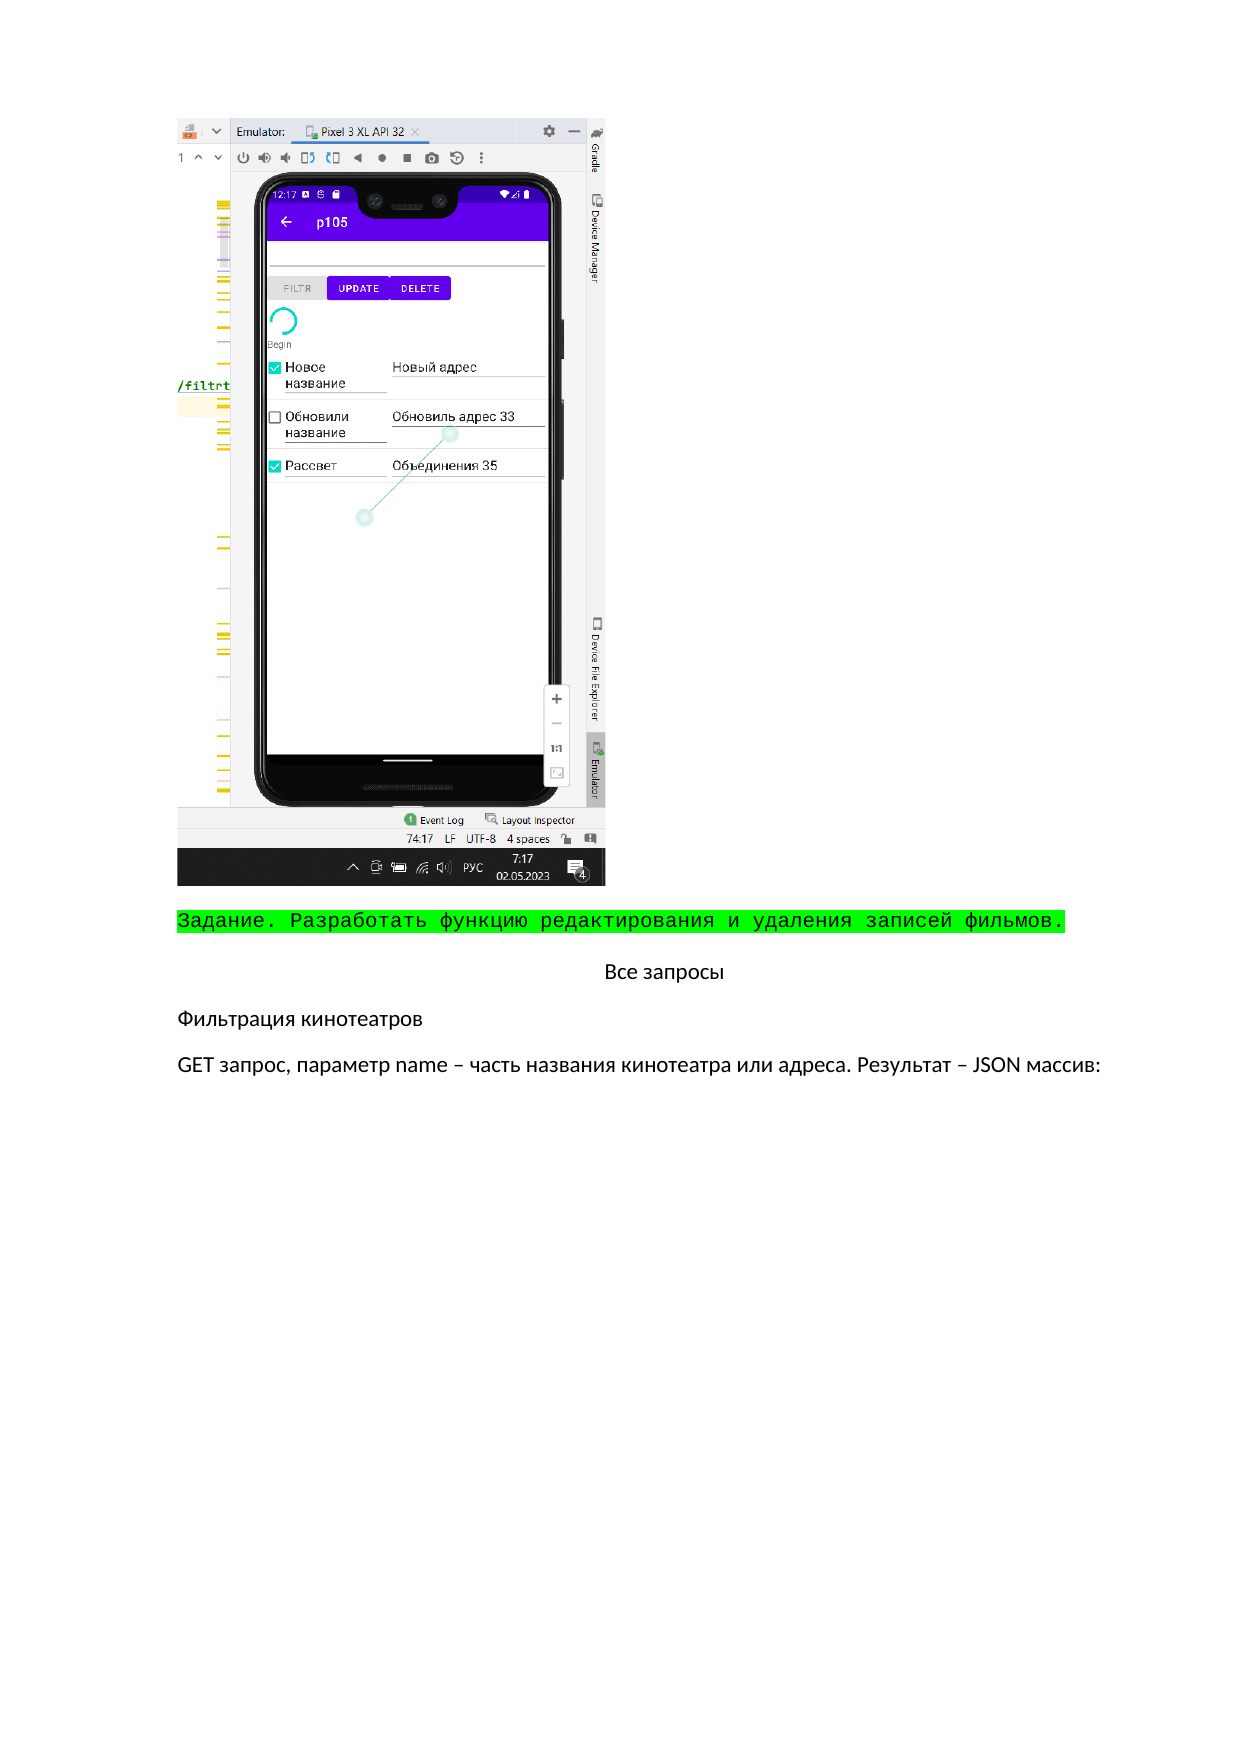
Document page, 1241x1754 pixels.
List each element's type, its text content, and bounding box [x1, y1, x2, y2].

text GET запрос, параметр name – часть названия кинотеатра или адреса. Результат – JSON массив: [177, 1051, 1152, 1079]
text Все запросы [177, 957, 1152, 985]
picture [177, 118, 606, 886]
text Задание. Разработать функцию редактирования и удаления записей фильмов. [177, 909, 1152, 933]
text Фильтрация кинотеатров [177, 1004, 1152, 1032]
